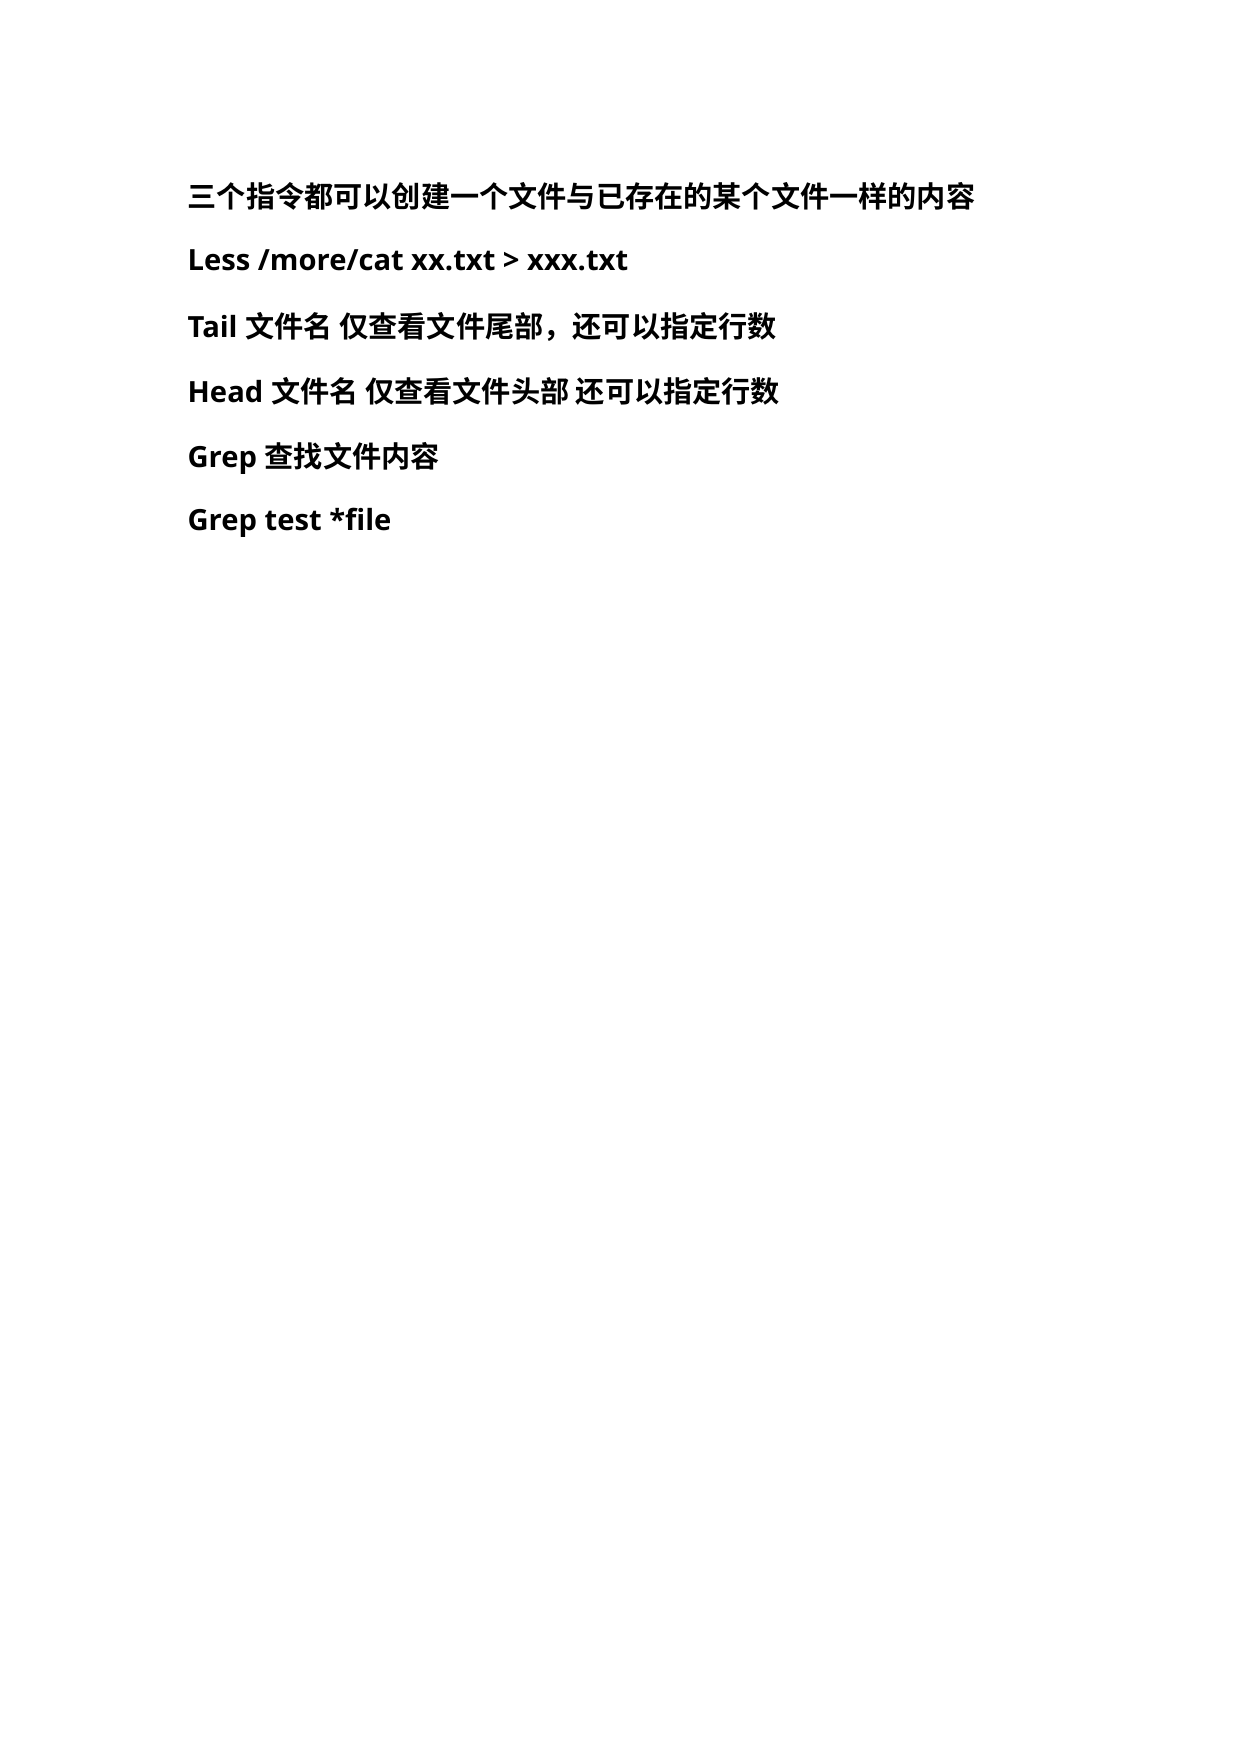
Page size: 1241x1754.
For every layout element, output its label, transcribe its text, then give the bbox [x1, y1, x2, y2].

text Less /more/cat xx.txt > xxx.txt [187, 227, 1053, 292]
text 三个指令都可以创建一个文件与已存在的某个文件一样的内容 [187, 162, 1053, 227]
text Head 文件名 仅查看文件头部 还可以指定行数 [187, 357, 1053, 422]
text Grep 查找文件内容 [187, 422, 1053, 487]
text Grep test *file [187, 487, 1053, 552]
text Tail 文件名 仅查看文件尾部，还可以指定行数 [187, 292, 1053, 357]
